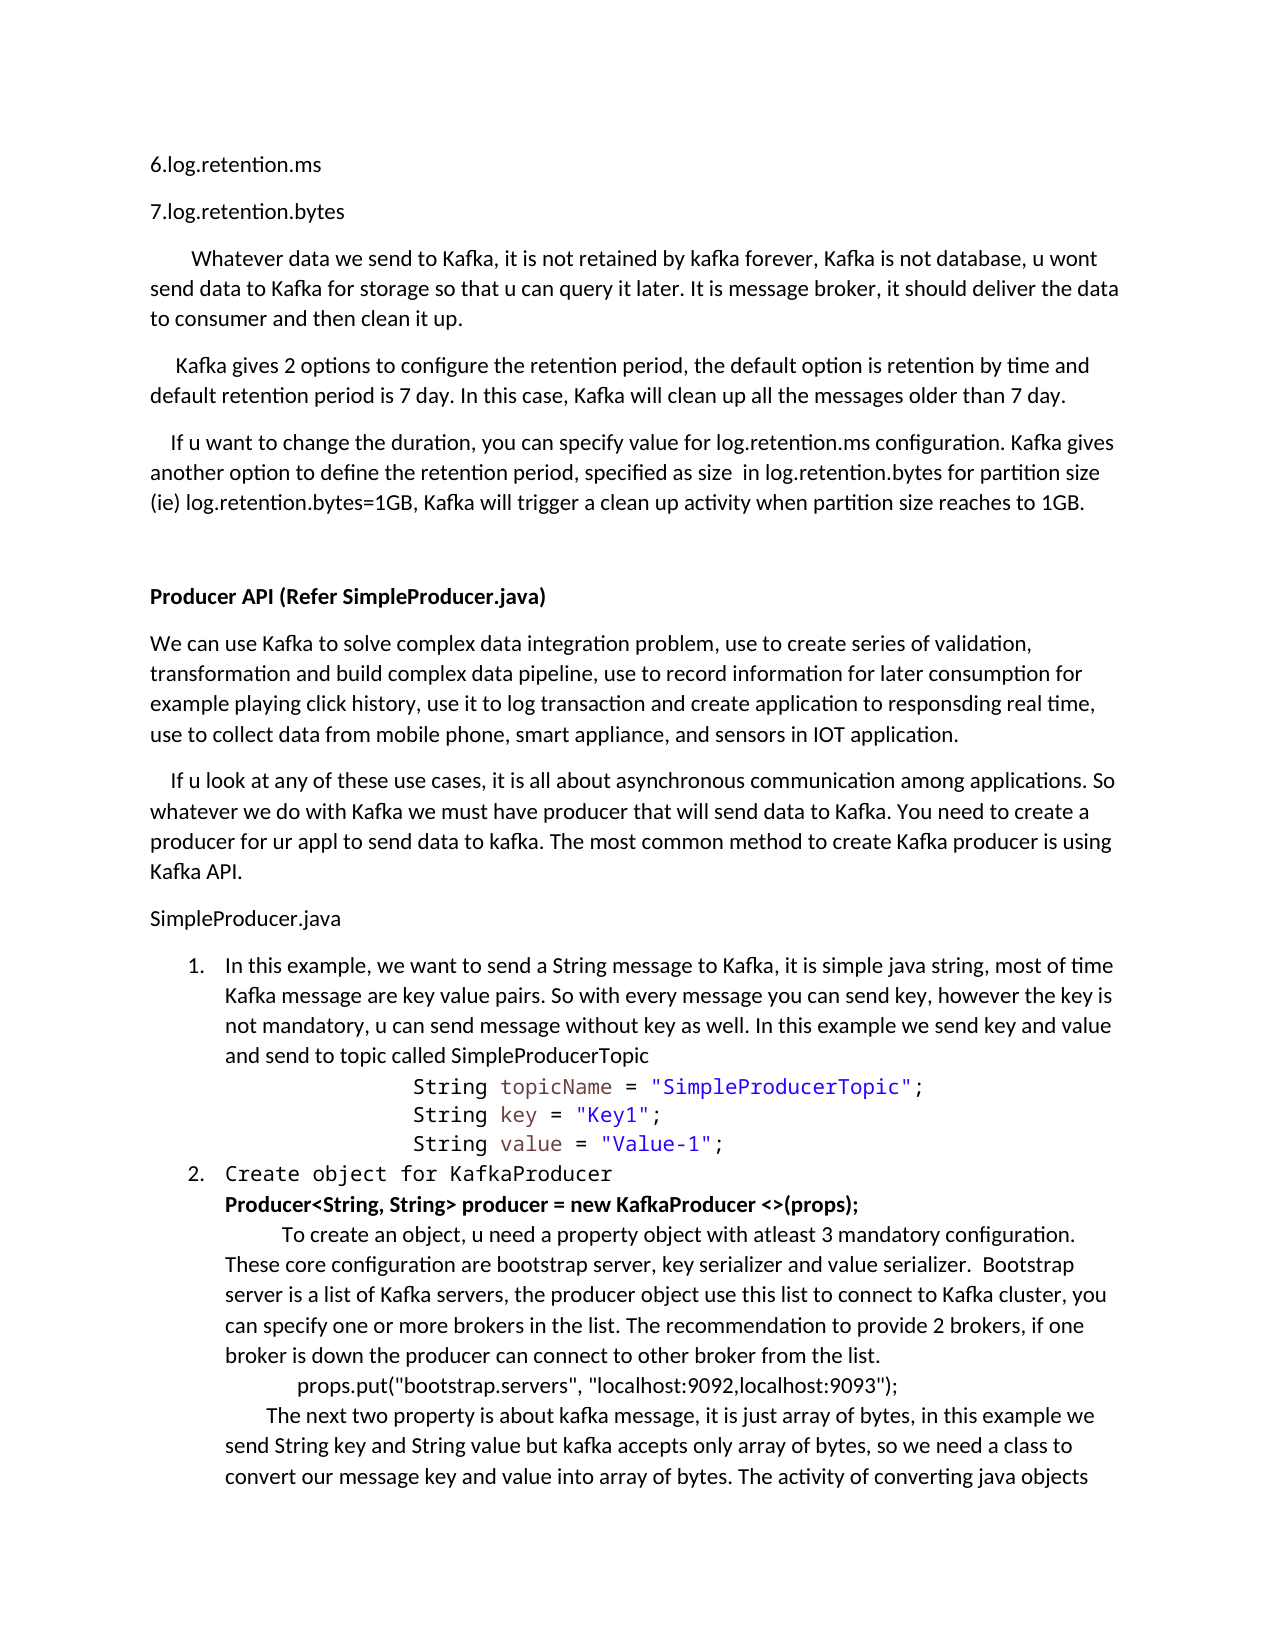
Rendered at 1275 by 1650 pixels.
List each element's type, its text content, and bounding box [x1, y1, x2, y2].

text SimpleProducer.java [150, 904, 1125, 932]
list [225, 1401, 1125, 1490]
list In this example, we want to send a String message to Kafka, it is simple java string, most of time Kafka message are key value pairs. So with every message you can send key, however the key is not mandatory, u can send message without key as well. In this example we send key and value and send to topic called SimpleProducerTopic [187, 951, 1125, 1070]
list props.put("bootstrap.servers", "localhost:9092,localhost:9093"); [225, 1371, 1125, 1399]
text If u look at any of these use cases, it is all about asynchronous communication among applications. So whatever we do with Kafka we must have producer that will send data to Kafka. You need to create a producer for ur appl to send data to kafka. The most common method to create Kafka producer is using Kafka API. [150, 767, 1125, 885]
text Whatever data we send to Kafka, it is not retained by kafka forever, Kafka is not database, u wont send data to Kafka for storage so that u can query it later. It is message broker, it should deliver the data to consumer and then clean it up. [150, 244, 1125, 332]
text If u want to change the duration, you can specify value for log.retention.ms configuration. Kafka gives another option to define the retention period, specified as size in log.retention.bytes for partition size (ie) log.retention.bytes=1GB, Kafka will trigger a clean up activity when partition size reaches to 1GB. [150, 428, 1125, 517]
list String topicName = "SimpleProducerTopic"; [225, 1072, 1125, 1100]
text 7.log.retention.bytes [150, 197, 1125, 225]
text Producer API (Refer SimpleProducer.java) [150, 582, 1125, 610]
list String value = "Value-1"; [225, 1129, 1125, 1157]
list Create object for KafkaProducer [187, 1159, 1125, 1188]
list Producer<String, String> producer = new KafkaProducer <>(props); [225, 1190, 1125, 1218]
text Kafka gives 2 options to configure the retention period, the default option is retention by time and default retention period is 7 day. In this case, Kafka will clean up all the messages older than 7 day. [150, 351, 1125, 409]
text We can use Kafka to solve complex data integration problem, use to create series of validation, transformation and build complex data pipeline, use to record information for later consumption for example playing click history, use it to log transaction and create application to responsding real time, use to collect data from mobile phone, smart appliance, and sensors in IOT application. [150, 629, 1125, 748]
list To create an object, u need a property object with atleast 3 mandatory configuration. These core configuration are bootstrap server, key serializer and value serializer. Bootstrap server is a list of Kafka servers, the producer object use this list to connect to Kafka cluster, you can specify one or more brokers in the list. The recommendation to provide 2 brokers, if one broker is down the producer can connect to other broker from the list. [225, 1220, 1125, 1369]
text 6.log.retention.ms [150, 150, 1125, 178]
list String key = "Key1"; [225, 1100, 1125, 1129]
